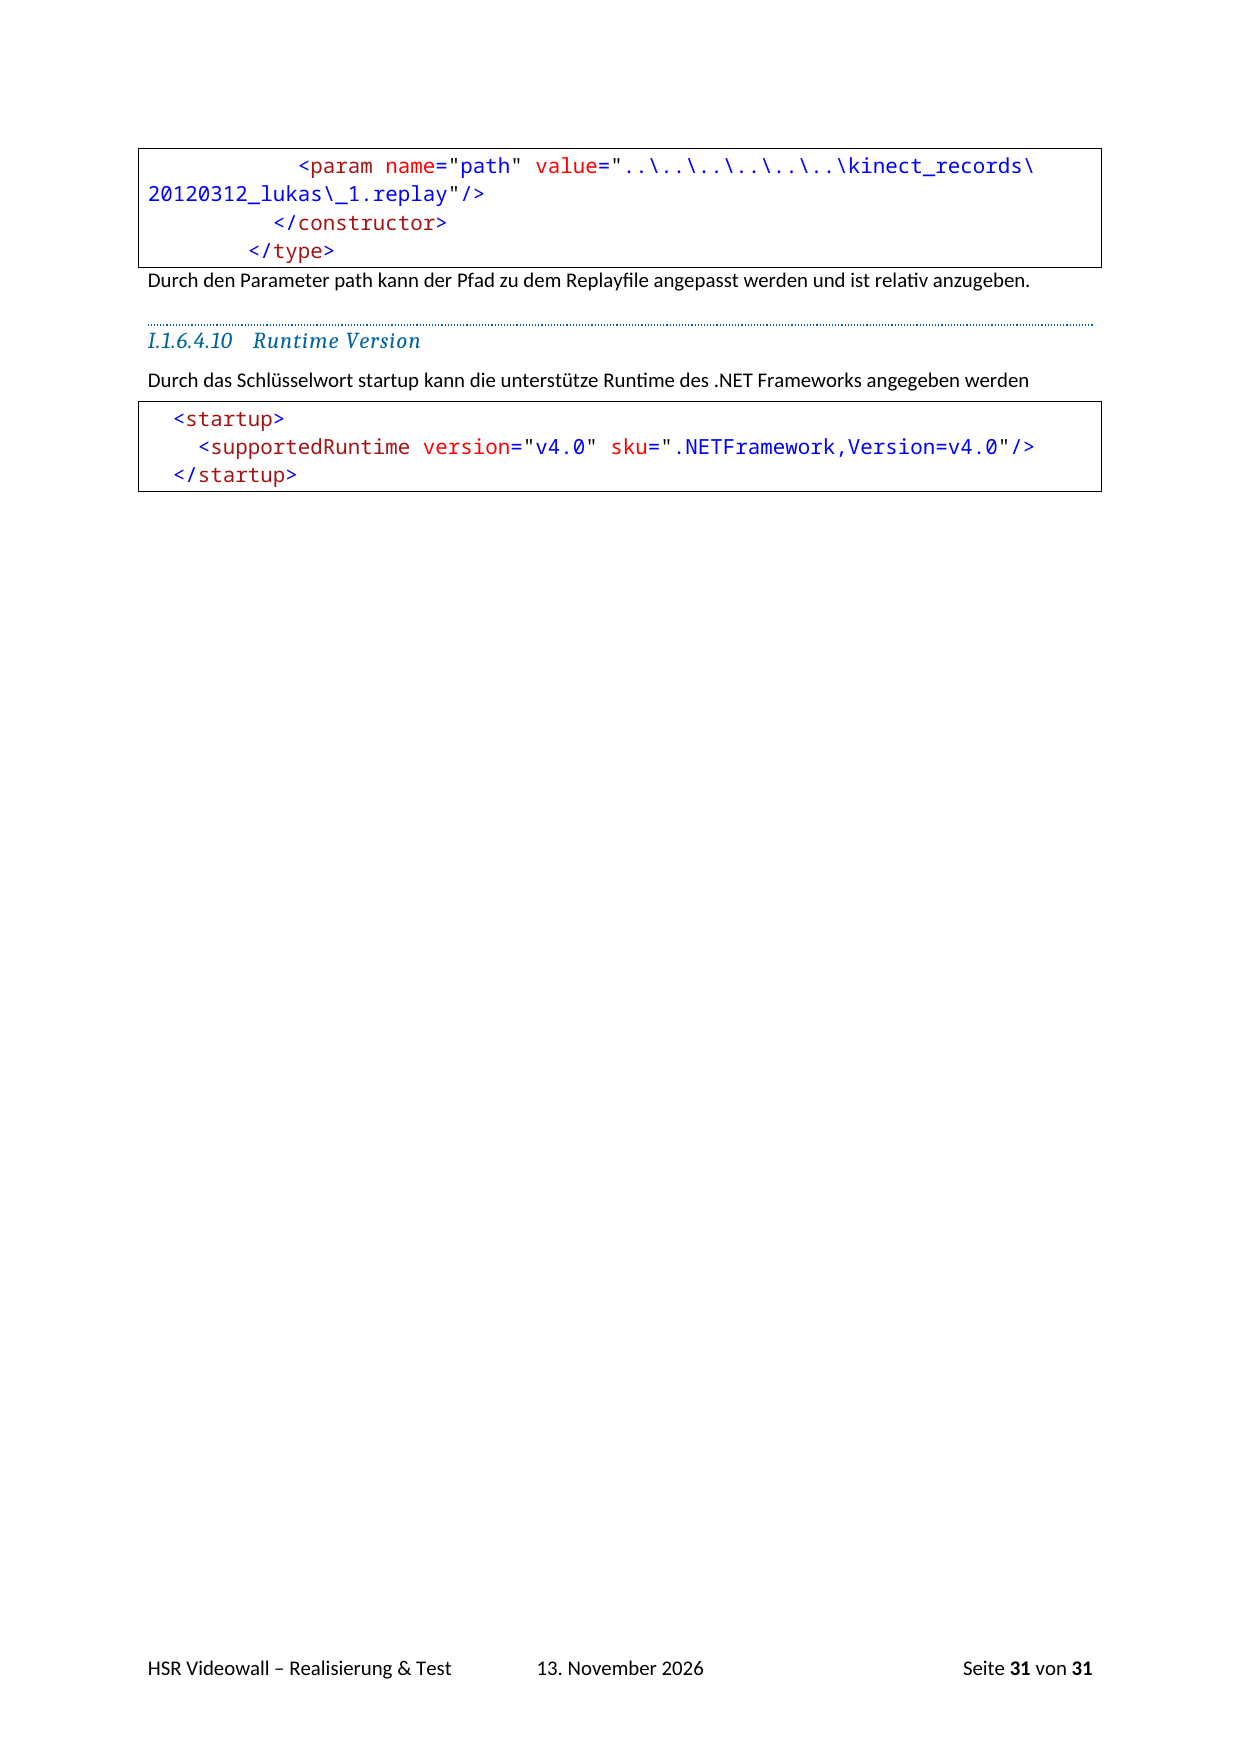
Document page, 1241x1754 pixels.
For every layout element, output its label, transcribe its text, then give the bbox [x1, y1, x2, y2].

text Durch das Schlüsselwort startup kann die unterstütze Runtime des .NET Frameworks angegeben werden [148, 367, 1093, 392]
text </type> [139, 233, 1101, 267]
text <param name="path" value="..\..\..\..\..\..\kinect_records\20120312_lukas\_1.replay"/> [139, 149, 1101, 208]
text </constructor> [148, 208, 1093, 233]
text <startup> [139, 402, 1101, 432]
text <supportedRuntime version="v4.0" sku=".NETFramework,Version=v4.0"/> [148, 432, 1093, 457]
text Durch den Parameter path kann der Pfad zu dem Replayfile angepasst werden und ist relativ anzugeben. [148, 268, 1093, 293]
subtitle Runtime Version [148, 324, 1093, 354]
text </startup> [139, 457, 1101, 491]
